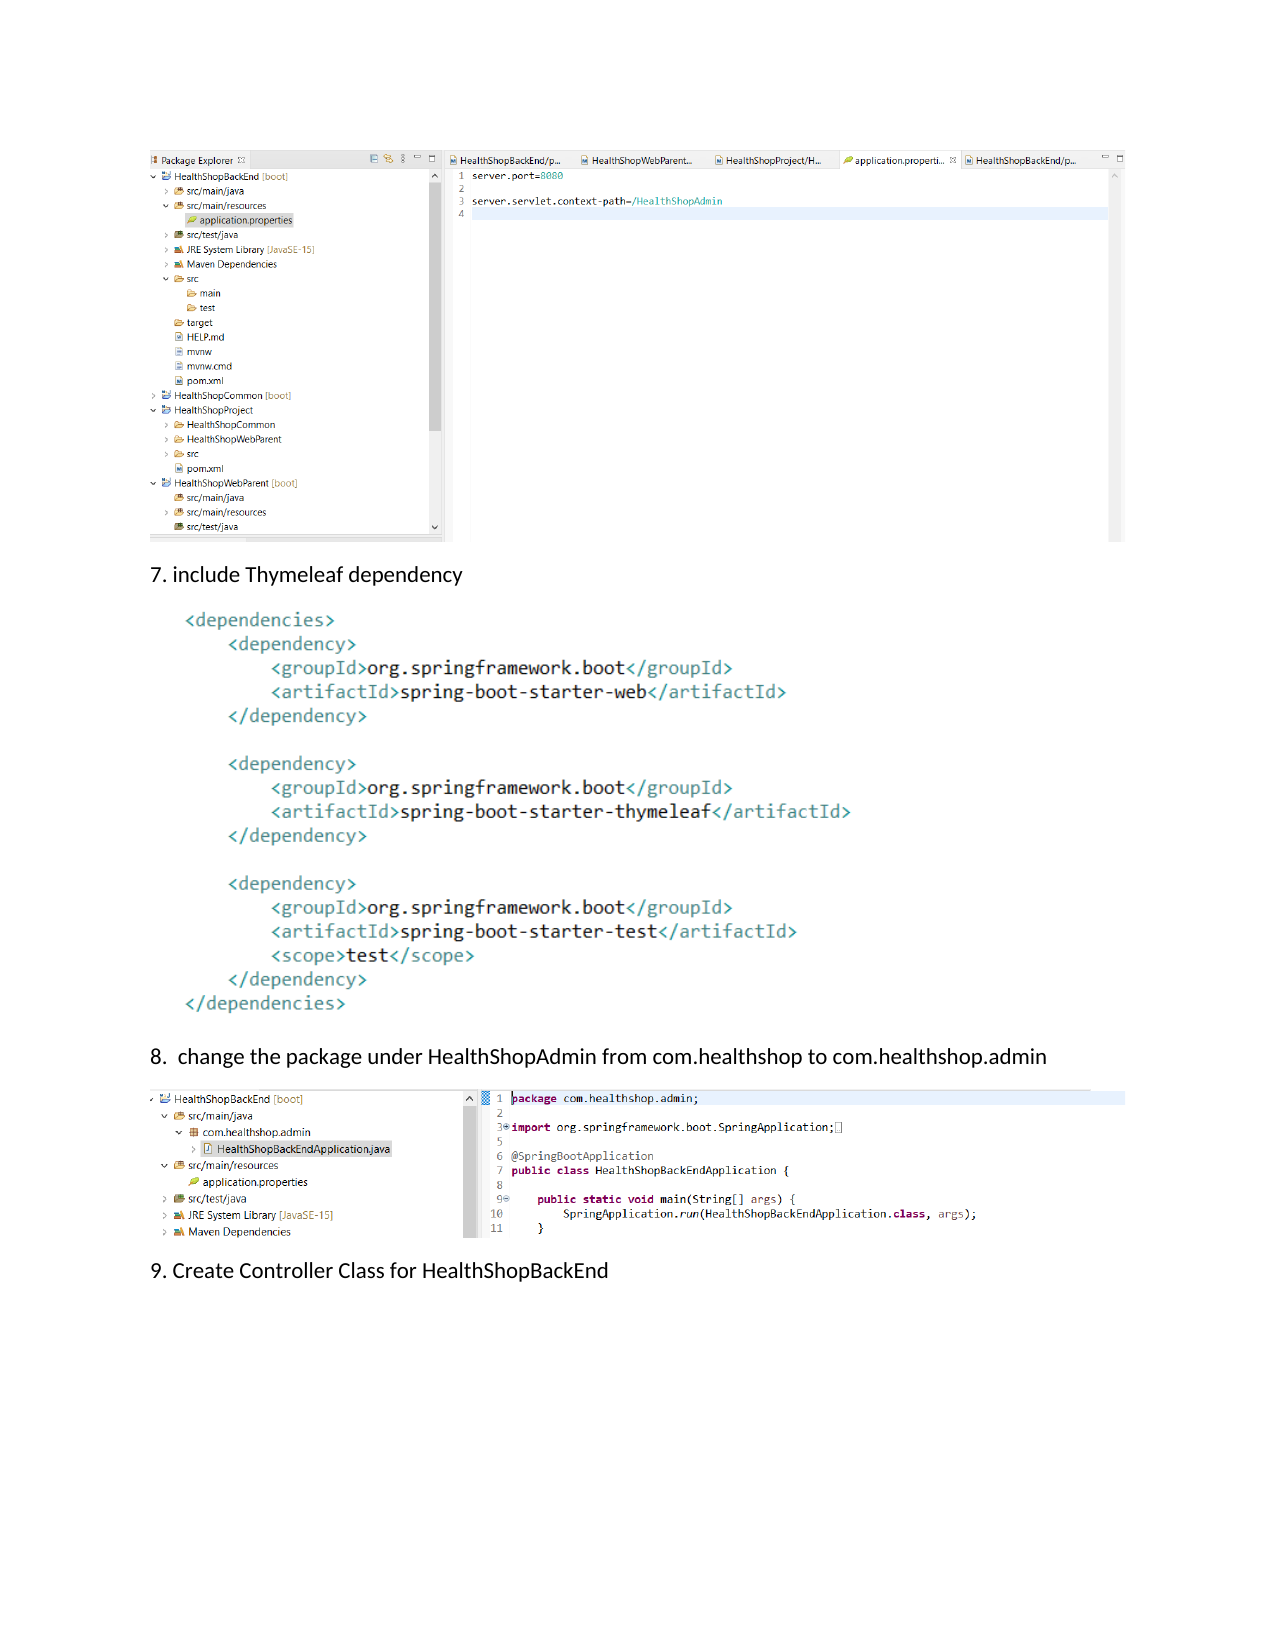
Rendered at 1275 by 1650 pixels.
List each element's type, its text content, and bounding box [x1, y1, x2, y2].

picture [150, 150, 1125, 542]
text 7. include Thymeleaf dependency [150, 560, 1125, 588]
picture [150, 1089, 1125, 1238]
picture [150, 607, 1125, 1024]
text 9. Create Controller Class for HealthShopBackEnd [150, 1257, 1125, 1285]
text 8. change the package under HealthShopAdmin from com.healthshop to com.healthshop.admin [150, 1042, 1125, 1070]
